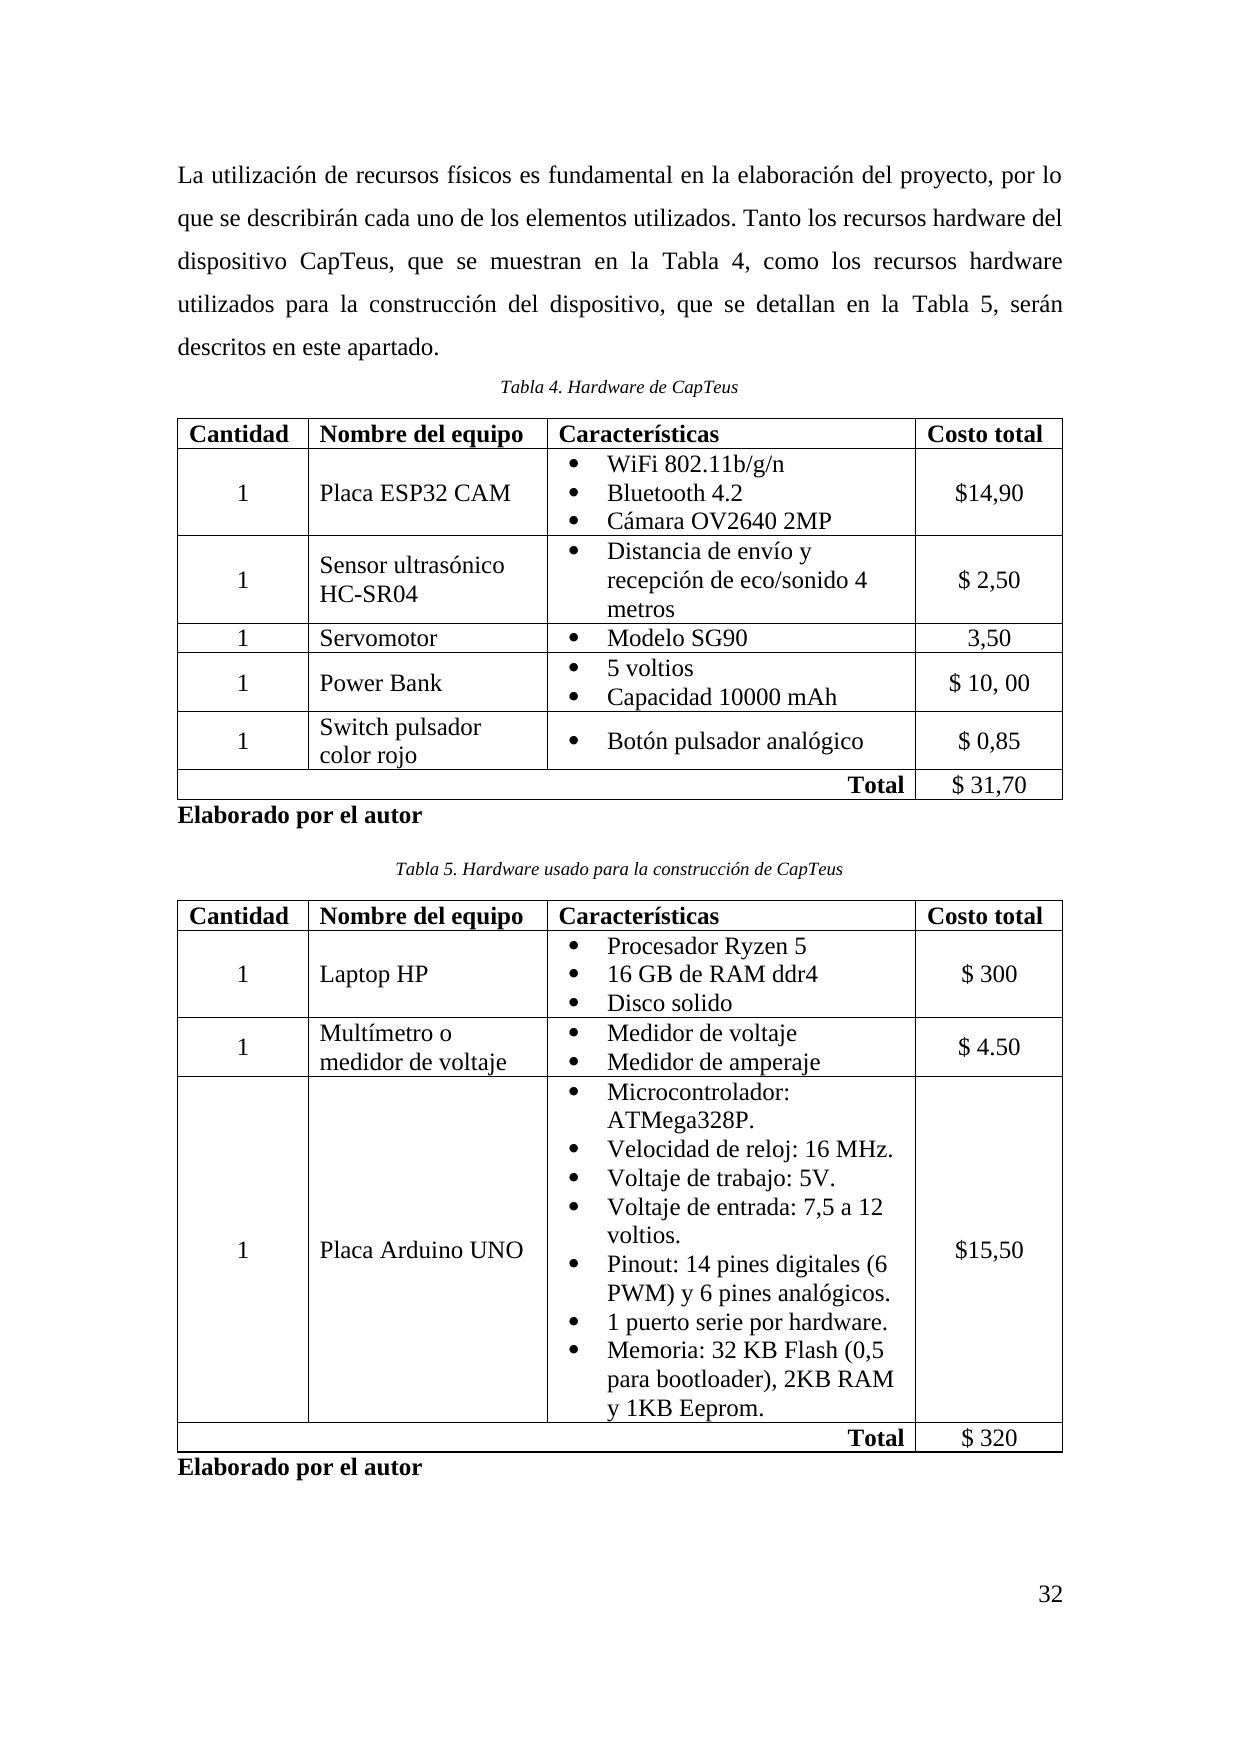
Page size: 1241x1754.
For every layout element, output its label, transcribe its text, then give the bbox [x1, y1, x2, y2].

table_cell $ 2,50 [916, 536, 1062, 622]
table_cell 1 [178, 1018, 308, 1076]
table_cell $ 4.50 [916, 1018, 1062, 1076]
table_cell 1 [178, 536, 308, 622]
table_cell Placa Arduino UNO [309, 1077, 547, 1422]
table_cell 1 [178, 653, 308, 711]
table_cell 1 [178, 931, 308, 1017]
table_header Costo total [916, 419, 1062, 448]
table_cell Botón pulsador analógico [548, 712, 915, 769]
table_cell $ 320 [916, 1423, 1062, 1451]
table_cell $ 300 [916, 931, 1062, 1017]
table_cell $14,90 [916, 449, 1062, 535]
table_cell Modelo SG90 [548, 624, 915, 652]
table_cell 1 [178, 624, 308, 652]
table_cell 1 [178, 449, 308, 535]
table_cell Placa ESP32 CAM [309, 449, 547, 535]
table_cell 3,50 [916, 624, 1062, 652]
table_header Cantidad [178, 901, 308, 930]
table_cell Sensor ultrasónico HC-SR04 [309, 536, 547, 622]
table_cell 1 [178, 1077, 308, 1422]
table_cell $ 0,85 [916, 712, 1062, 769]
table_header Características [548, 901, 915, 930]
table_header Cantidad [178, 419, 308, 448]
table_cell Laptop HP [309, 931, 547, 1017]
table_cell Switch pulsador color rojo [309, 712, 547, 769]
table_cell Total [178, 770, 915, 799]
table_header Características [548, 419, 915, 448]
table_cell Servomotor [309, 624, 547, 652]
table_cell Medidor de voltaje Medidor de amperaje [548, 1018, 915, 1076]
table_header Costo total [916, 901, 1062, 930]
table_cell Power Bank [309, 653, 547, 711]
table_cell Total [178, 1423, 915, 1451]
text Elaborado por el autor [177, 800, 1063, 829]
table_cell $ 31,70 [916, 770, 1062, 799]
table_cell 1 [178, 712, 308, 769]
text La utilización de recursos físicos es fundamental en la elaboración del proyecto, por lo que se describirán cada uno de los elementos utilizados. Tanto los recursos hardware del dispositivo CapTeus, que se muestran en la Tabla 4, como los recursos hardware utilizados para la construcción del dispositivo, que se detallan en la Tabla 5, serán descritos en este apartado. [177, 160, 1063, 361]
table_cell $ 10, 00 [916, 653, 1062, 711]
table_cell Multímetro o medidor de voltaje [309, 1018, 547, 1076]
table_cell WiFi 802.11b/g/n Bluetooth 4.2 Cámara OV2640 2MP [548, 449, 915, 535]
text Tabla 5. Hardware usado para la construcción de CapTeus [177, 858, 1063, 879]
table_header Nombre del equipo [309, 901, 547, 930]
table_cell Distancia de envío y recepción de eco/sonido 4 metros [548, 536, 915, 622]
text Tabla 4. Hardware de CapTeus [177, 376, 1063, 397]
table_cell Microcontrolador: ATMega328P. Velocidad de reloj: 16 MHz. Voltaje de trabajo: 5V. Voltaje de entrada: 7,5 a 12 voltios. Pinout: 14 pines digitales (6 PWM) y 6 pines analógicos. 1 puerto serie por hardware. Memoria: 32 KB Flash (0,5 para bootloader), 2KB RAM y 1KB Eeprom. [548, 1077, 915, 1422]
table_header Nombre del equipo [309, 419, 547, 448]
text Elaborado por el autor [177, 1453, 1063, 1481]
table_cell $15,50 [916, 1077, 1062, 1422]
table_cell 5 voltios Capacidad 10000 mAh [548, 653, 915, 711]
table_cell Procesador Ryzen 5 16 GB de RAM ddr4 Disco solido [548, 931, 915, 1017]
